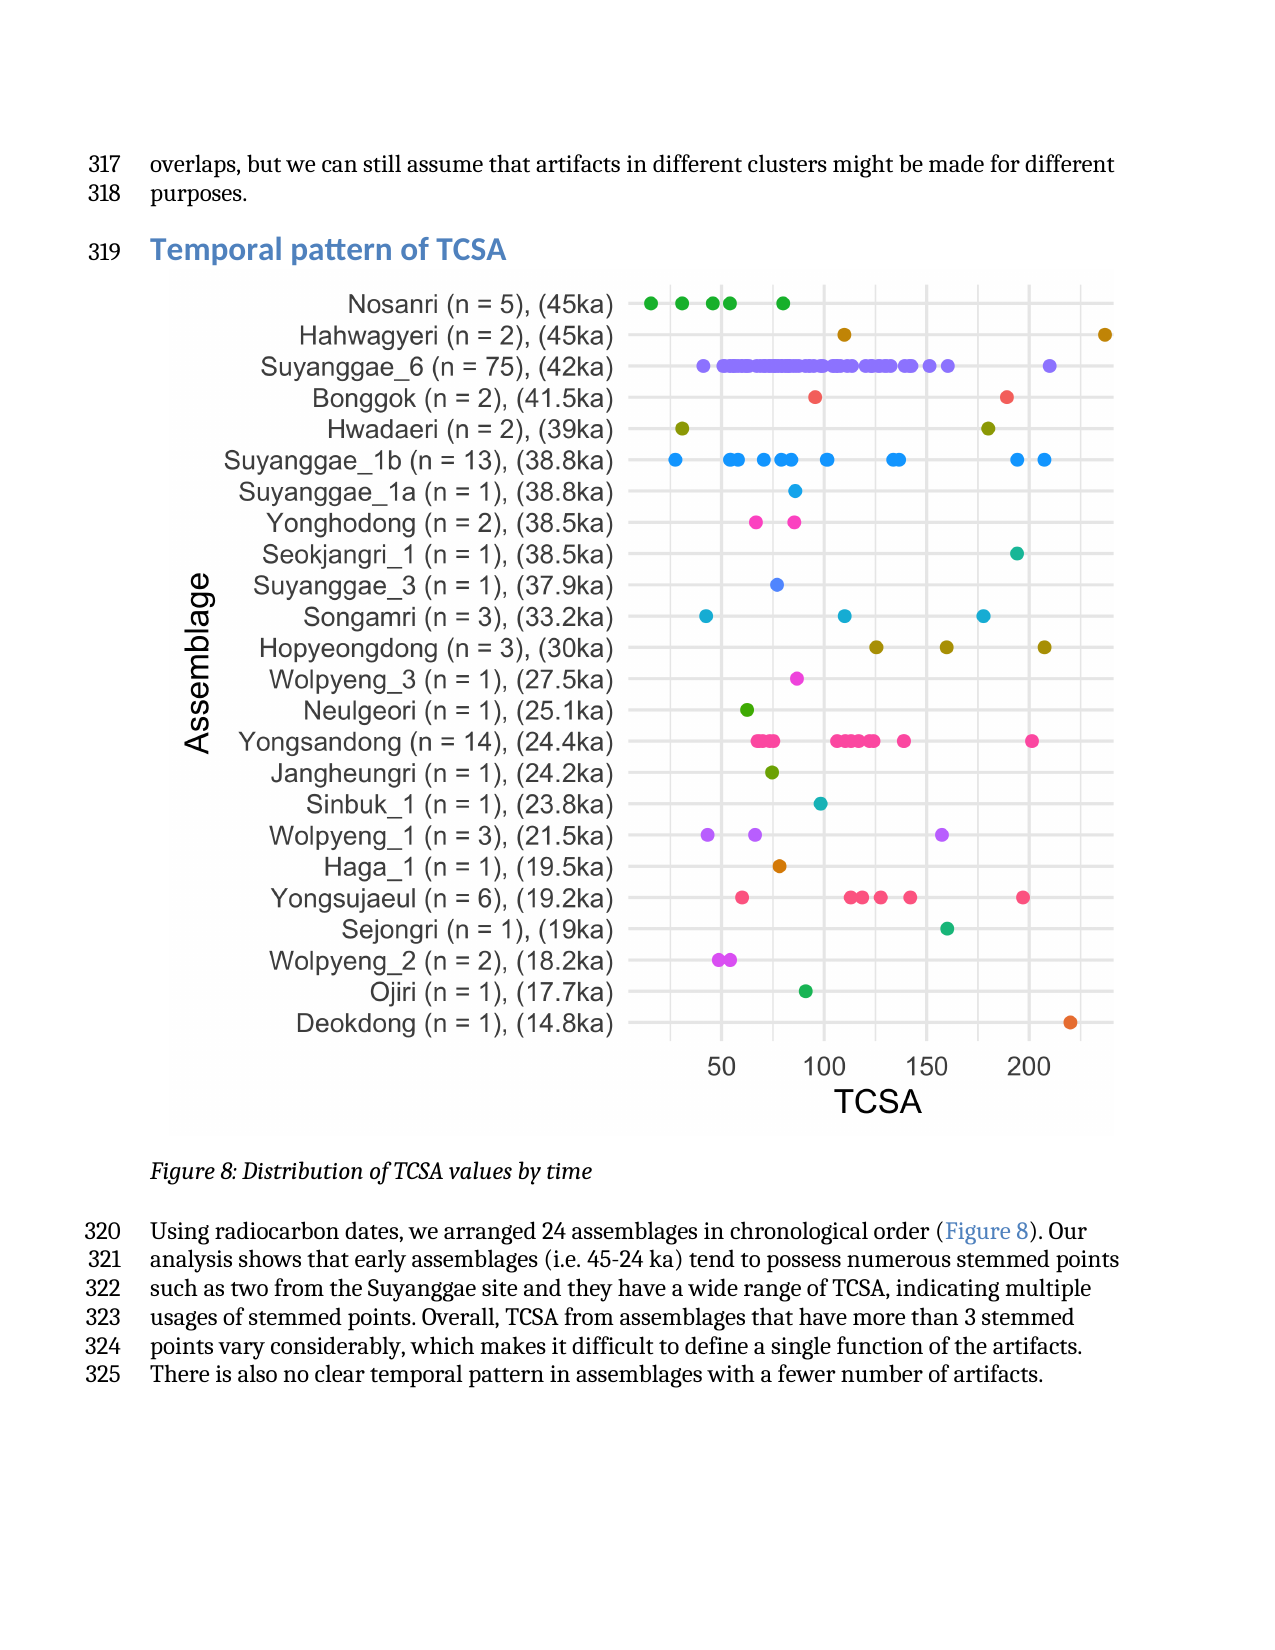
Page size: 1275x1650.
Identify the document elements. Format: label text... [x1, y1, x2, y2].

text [150, 150, 1125, 207]
table_header Figure 8: Distribution of TCSA values by time [139, 269, 1114, 1198]
subtitle Temporal pattern of TCSA [150, 228, 1125, 269]
picture [168, 269, 1114, 1136]
text Using radiocarbon dates, we arranged 24 assemblages in chronological order (Figure 8). Our analysis shows that early assemblages (i.e. 45-24 ka) tend to possess numerous stemmed points such as two from the Suyanggae site and they have a wide range of TCSA, indicating multiple usages of stemmed points. Overall, TCSA from assemblages that have more than 3 stemmed points vary considerably, which makes it difficult to define a single function of the artifacts. There is also no clear temporal pattern in assemblages with a fewer number of artifacts. [150, 1217, 1125, 1389]
